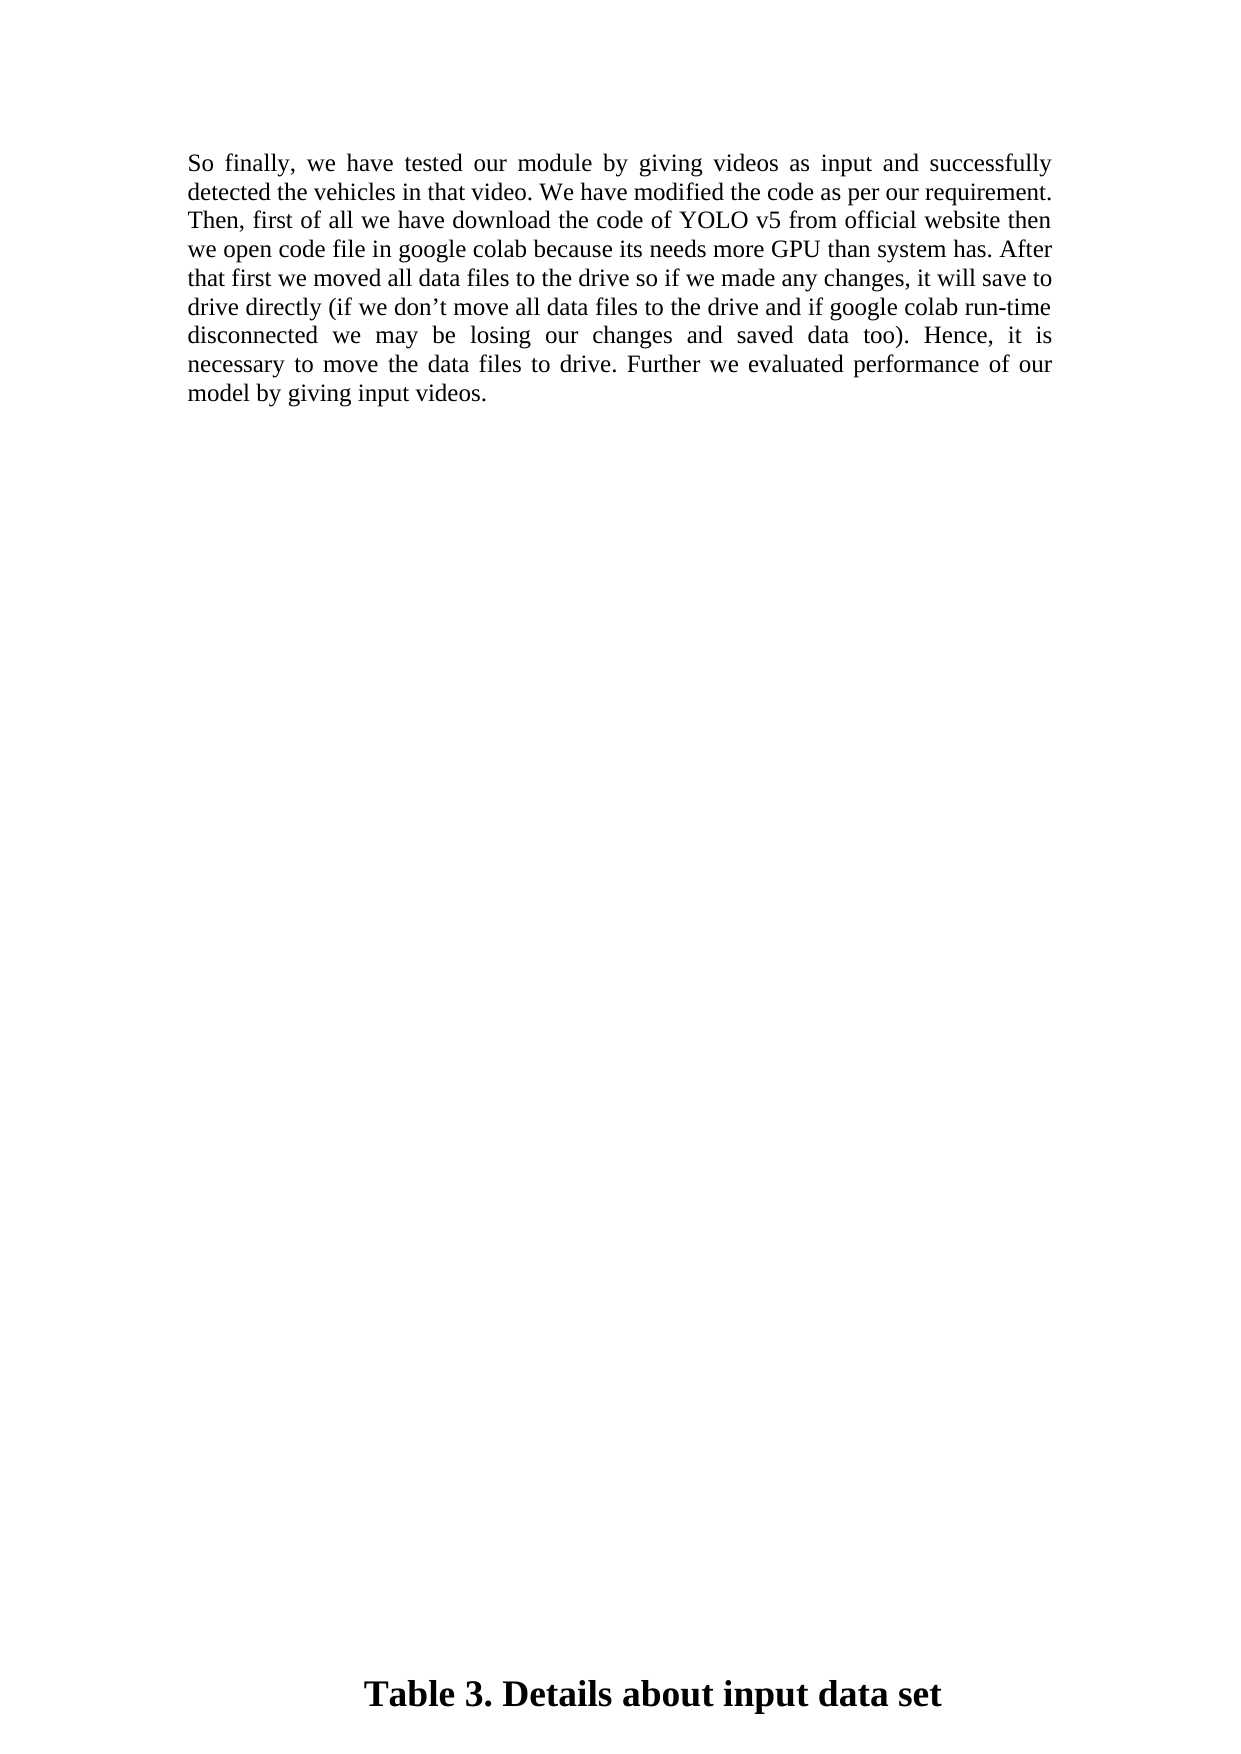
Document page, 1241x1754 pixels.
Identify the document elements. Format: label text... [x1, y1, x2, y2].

subtitle Table 3. Details about input data set [154, 1672, 1142, 1715]
text So finally, we have tested our module by giving videos as input and successfully detected the vehicles in that video. We have modified the code as per our requirement. Then, first of all we have download the code of YOLO v5 from official website then we open code file in google colab because its needs more GPU than system has. After that first we moved all data files to the drive so if we made any changes, it will save to drive directly (if we don’t move all data files to the drive and if google colab run-time disconnected we may be losing our changes and saved data too). Hence, it is necessary to move the data files to drive. Further we evaluated performance of our model by giving input videos. [187, 148, 1053, 407]
